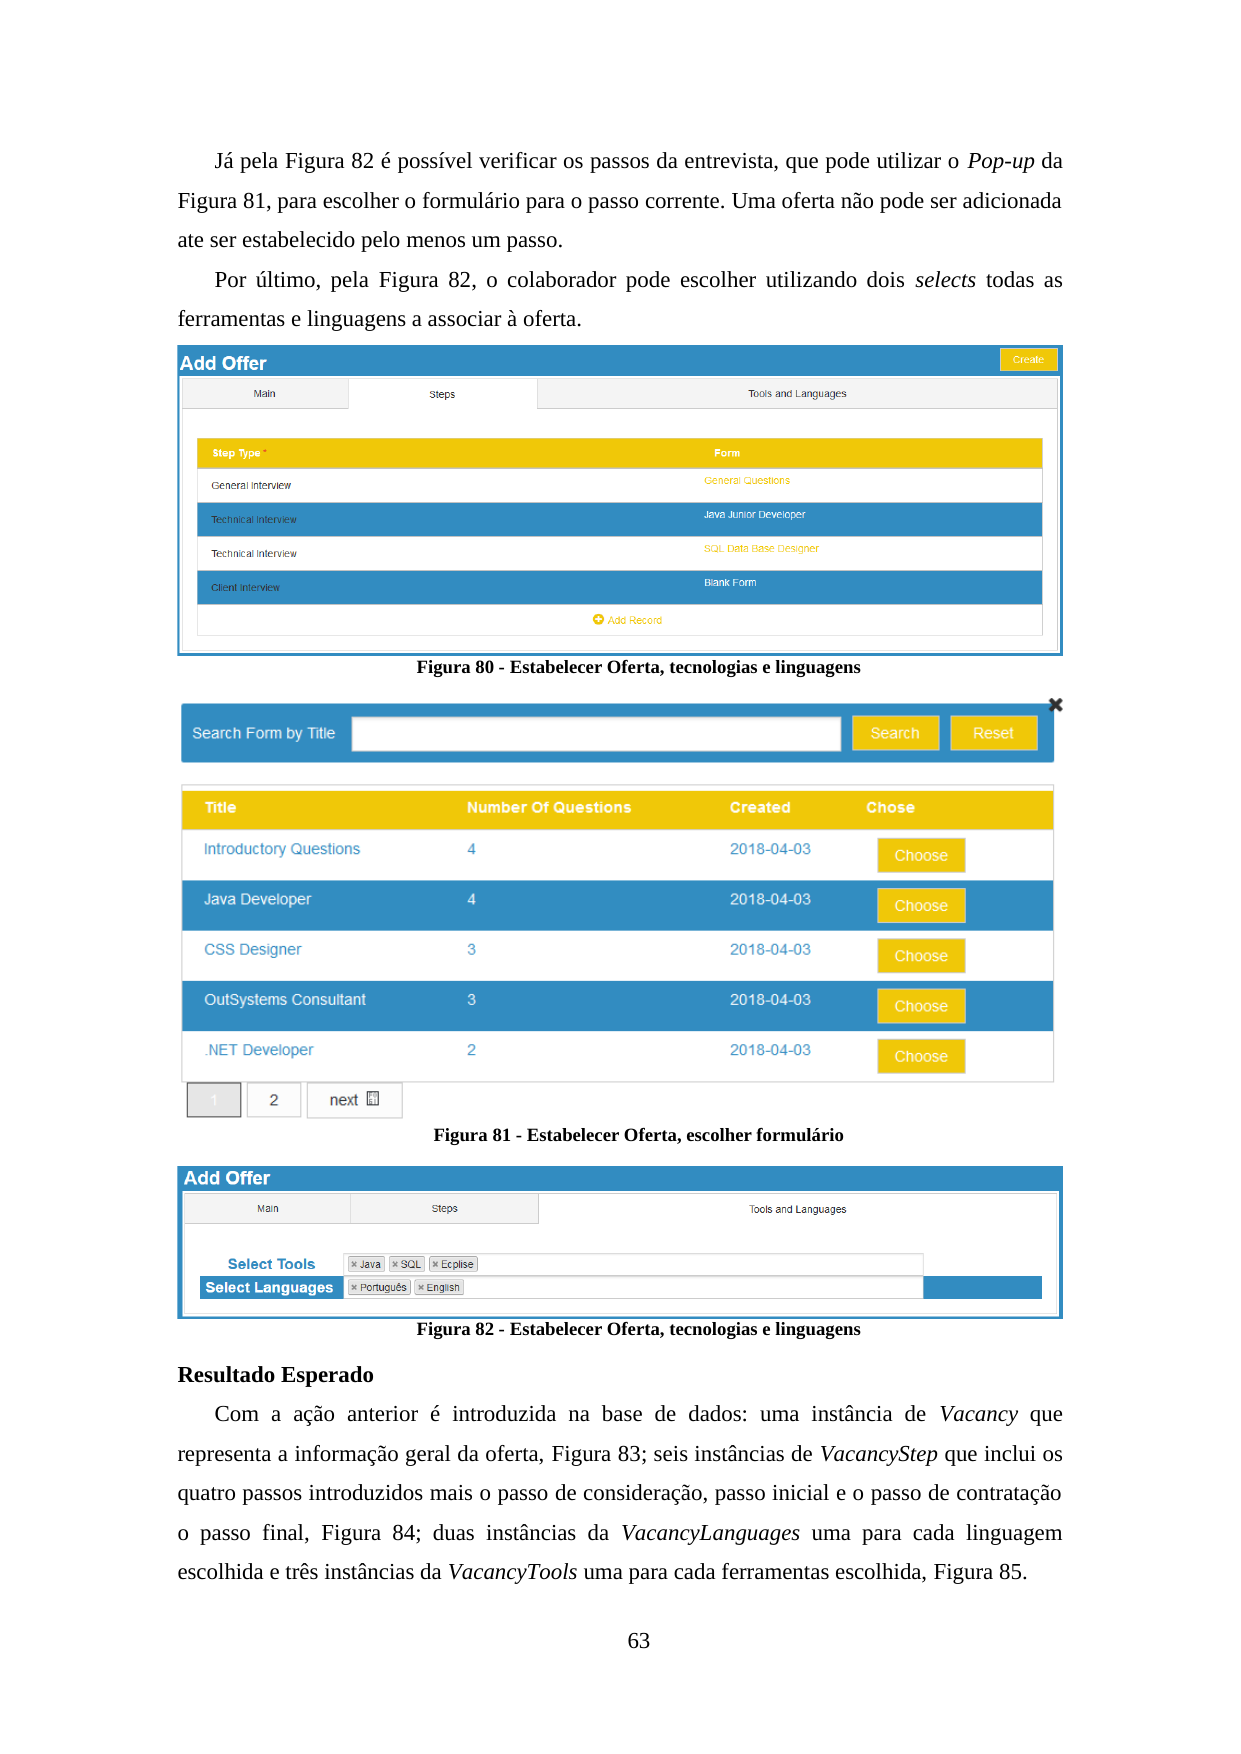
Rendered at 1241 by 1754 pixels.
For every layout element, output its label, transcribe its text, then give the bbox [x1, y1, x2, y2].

text Figura 82 - Estabelecer Oferta, tecnologias e linguagens [177, 1319, 1063, 1340]
picture [177, 345, 1063, 656]
picture [177, 1166, 1063, 1319]
text Figura 80 - Estabelecer Oferta, tecnologias e linguagens [177, 656, 1063, 677]
picture [177, 697, 1063, 1124]
text Resultado Esperado [177, 1361, 1063, 1387]
text Por último, pela Figura 82, o colaborador pode escolher utilizando dois selects todas as ferramentas e linguagens a associar à oferta. [177, 266, 1063, 332]
text Com a ação anterior é introduzida na base de dados: uma instância de Vacancy que representa a informação geral da oferta, Figura 83; seis instâncias de VacancyStep que inclui os quatro passos introduzidos mais o passo de consideração, passo inicial e o passo de contratação o passo final, Figura 84; duas instâncias da VacancyLanguages uma para cada linguagem escolhida e três instâncias da VacancyTools uma para cada ferramentas escolhida, Figura 85. [177, 1400, 1063, 1584]
text Figura 81 - Estabelecer Oferta, escolher formulário [177, 1124, 1063, 1145]
text Já pela Figura 82 é possível verificar os passos da entrevista, que pode utilizar o Pop-up da Figura 81, para escolher o formulário para o passo corrente. Uma oferta não pode ser adicionada ate ser estabelecido pelo menos um passo. [177, 148, 1063, 253]
